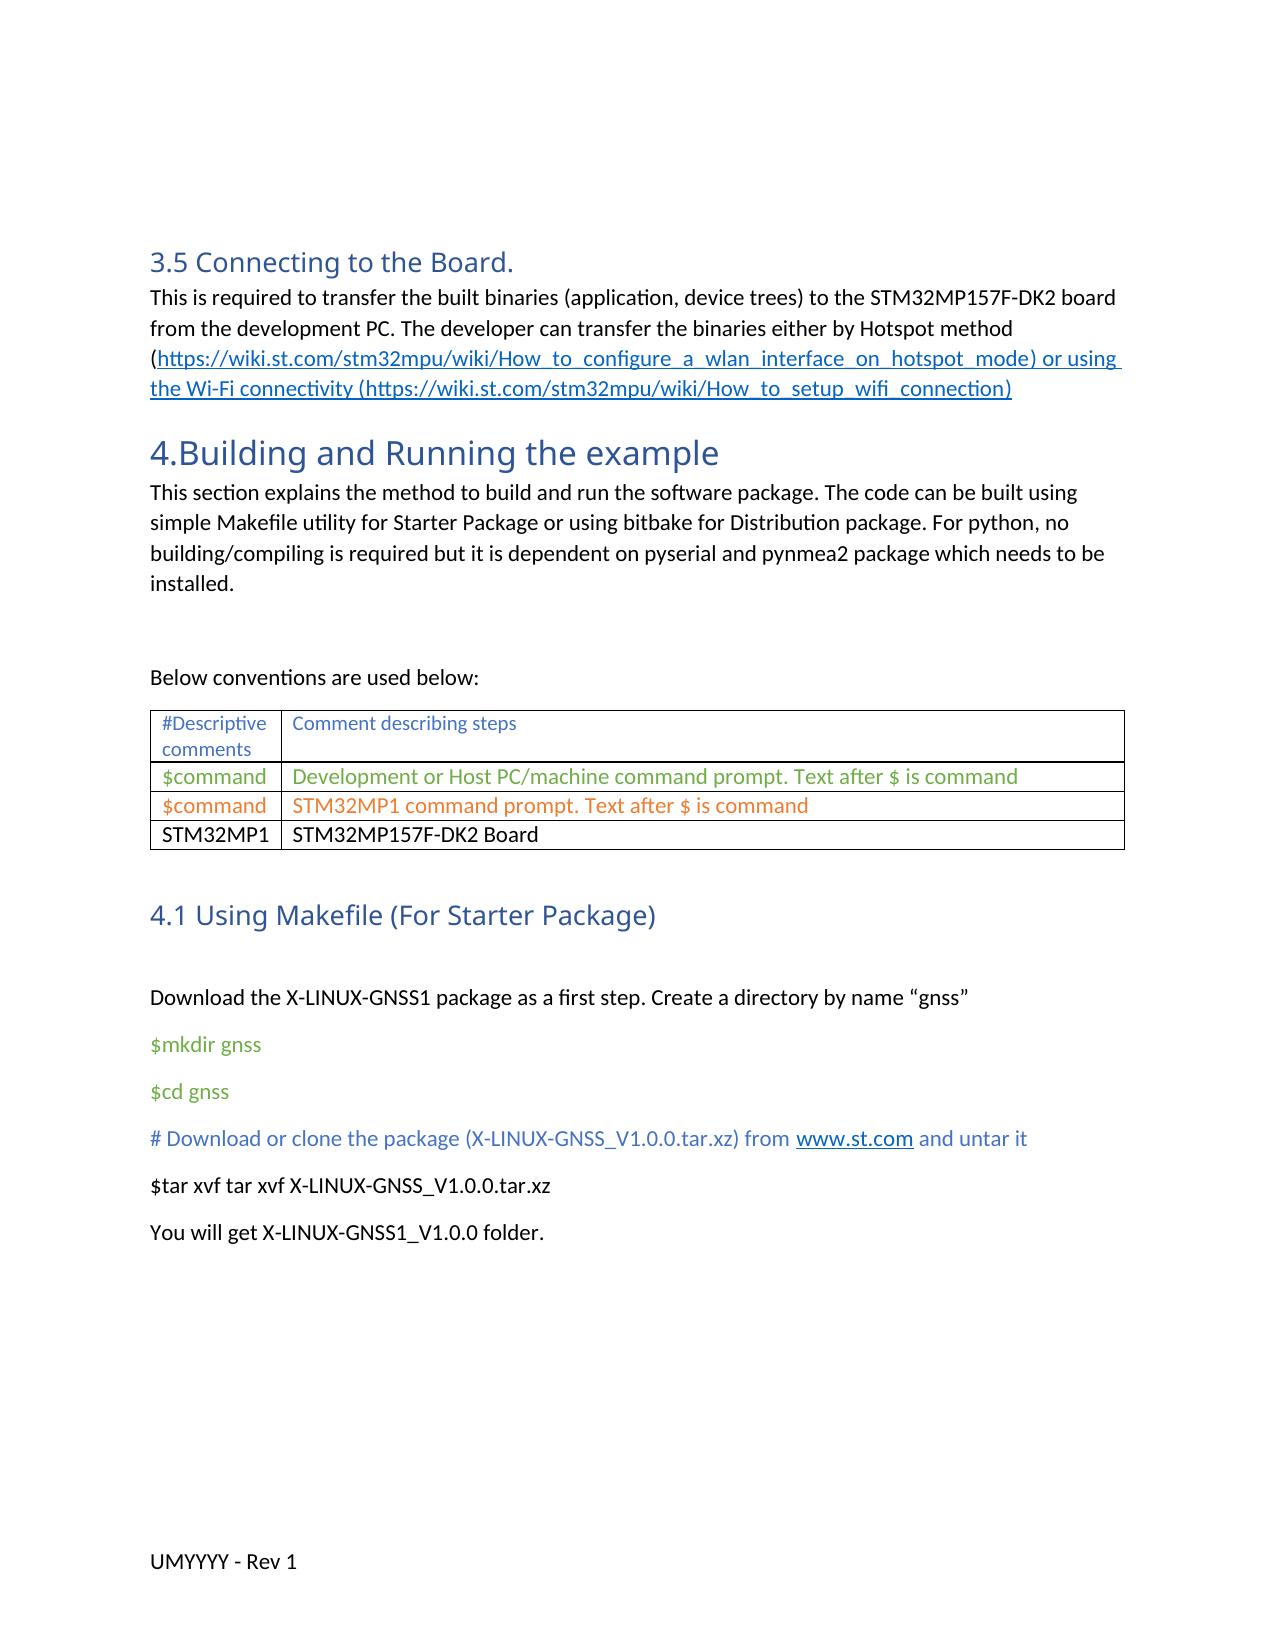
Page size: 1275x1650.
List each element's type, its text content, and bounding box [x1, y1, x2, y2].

text You will get X-LINUX-GNSS1_V1.0.0 folder. [150, 1218, 1125, 1246]
text Download the X-LINUX-GNSS1 package as a first step. Create a directory by name “gnss” [150, 983, 1125, 1011]
text This is required to transfer the built binaries (application, device trees) to the STM32MP157F-DK2 board from the development PC. The developer can transfer the binaries either by Hotspot method (https://wiki.st.com/stm32mpu/wiki/How_to_configure_a_wlan_interface_on_hotspot_mode) or using the Wi-Fi connectivity (https://wiki.st.com/stm32mpu/wiki/How_to_setup_wifi_connection) [150, 283, 1125, 402]
subtitle 4.1 Using Makefile (For Starter Package) [150, 897, 1125, 933]
table_header Comment describing steps [282, 711, 1124, 761]
text $mkdir gnss [150, 1030, 1125, 1058]
text # Download or clone the package (X-LINUX-GNSS_V1.0.0.tar.xz) from www.st.com and untar it [150, 1124, 1125, 1152]
text $tar xvf tar xvf X-LINUX-GNSS_V1.0.0.tar.xz [150, 1171, 1125, 1199]
text Below conventions are used below: [150, 663, 1125, 691]
table_cell Development or Host PC/machine command prompt. Text after $ is command [282, 763, 1124, 791]
subtitle 4.Building and Running the example [150, 429, 1125, 475]
table_cell $command [151, 763, 281, 791]
table_cell STM32MP1 command prompt. Text after $ is command [282, 792, 1124, 819]
table_cell STM32MP157F-DK2 Board [282, 821, 1124, 849]
table_cell $command [151, 792, 281, 819]
subtitle 3.5 Connecting to the Board. [150, 244, 1125, 281]
text This section explains the method to build and run the software package. The code can be built using simple Makefile utility for Starter Package or using bitbake for Distribution package. For python, no building/compiling is required but it is dependent on pyserial and pynmea2 package which needs to be installed. [150, 478, 1125, 597]
table_header #Descriptive comments [151, 711, 281, 761]
table_cell STM32MP1 [151, 821, 281, 849]
text $cd gnss [150, 1077, 1125, 1105]
